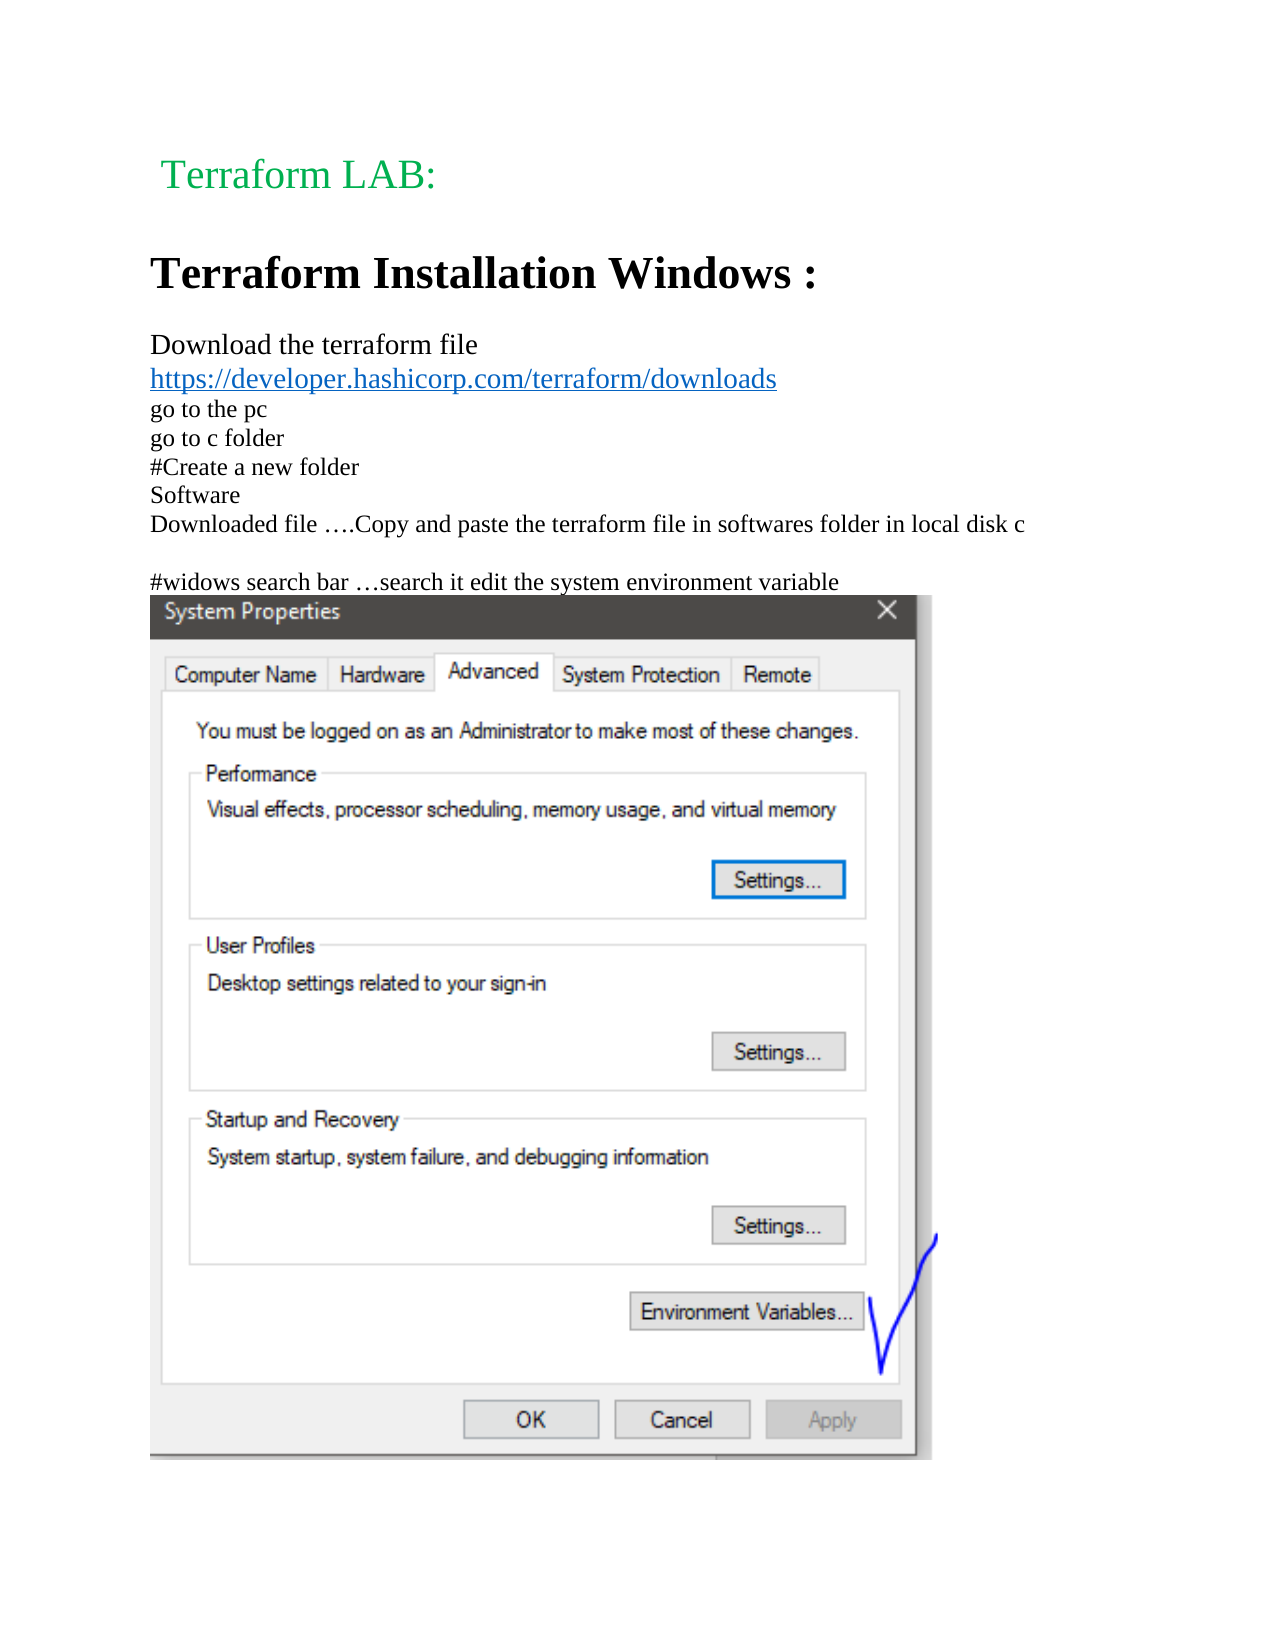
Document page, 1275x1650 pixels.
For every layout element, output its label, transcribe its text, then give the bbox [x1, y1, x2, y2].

text #widows search bar …search it edit the system environment variable [150, 567, 1125, 596]
text #Create a new folder [150, 452, 1125, 481]
text go to c folder [150, 423, 1125, 452]
text Terraform LAB: [150, 150, 1125, 198]
picture [150, 595, 938, 1460]
text Downloaded file ….Copy and paste the terraform file in softwares folder in local disk c [150, 509, 1125, 538]
text https://developer.hashicorp.com/terraform/downloads [150, 361, 1125, 394]
text go to the pc [150, 394, 1125, 423]
text Software [150, 481, 1125, 509]
text Terraform Installation Windows : [150, 246, 1125, 298]
text Download the terraform file [150, 327, 1125, 361]
